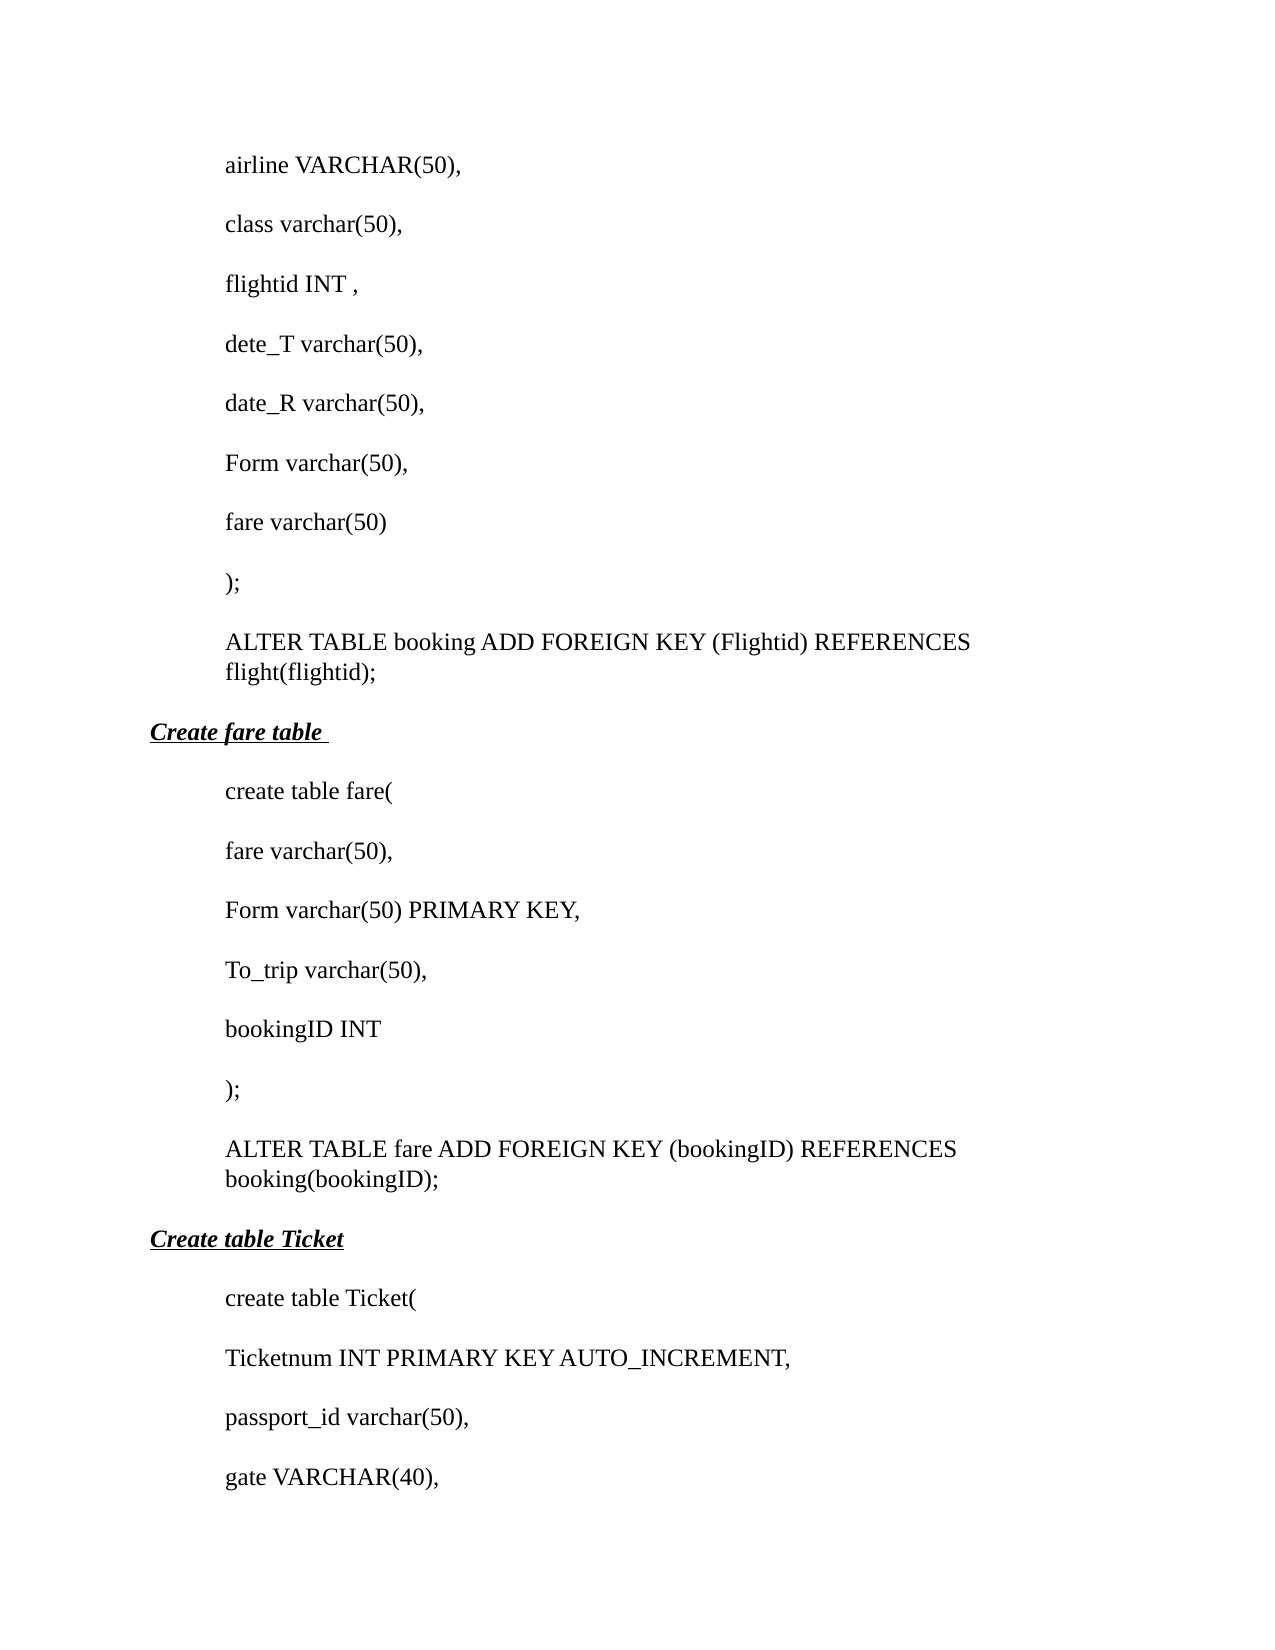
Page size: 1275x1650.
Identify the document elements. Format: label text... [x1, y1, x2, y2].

text passport_id varchar(50), [225, 1402, 1125, 1431]
text ALTER TABLE booking ADD FOREIGN KEY (Flightid) REFERENCES flight(flightid); [225, 627, 1125, 686]
text Create table Ticket [150, 1224, 1125, 1252]
text class varchar(50), [225, 209, 1125, 238]
text Form varchar(50), [225, 448, 1125, 477]
text create table fare( [225, 776, 1125, 805]
text Form varchar(50) PRIMARY KEY, [225, 895, 1125, 924]
text ALTER TABLE fare ADD FOREIGN KEY (bookingID) REFERENCES booking(bookingID); [225, 1134, 1125, 1193]
text fare varchar(50), [225, 836, 1125, 864]
text airline VARCHAR(50), [225, 150, 1125, 179]
text bookingID INT [225, 1014, 1125, 1043]
text create table Ticket( [225, 1283, 1125, 1312]
text Ticketnum INT PRIMARY KEY AUTO_INCREMENT, [225, 1343, 1125, 1372]
text Create fare table [150, 717, 1125, 745]
text gate VARCHAR(40), [225, 1462, 1125, 1491]
text flightid INT , [225, 269, 1125, 298]
text ); [225, 567, 1125, 596]
text dete_T varchar(50), [225, 329, 1125, 357]
text ); [225, 1074, 1125, 1103]
text date_R varchar(50), [225, 388, 1125, 417]
text fare varchar(50) [225, 507, 1125, 536]
text To_trip varchar(50), [225, 955, 1125, 984]
